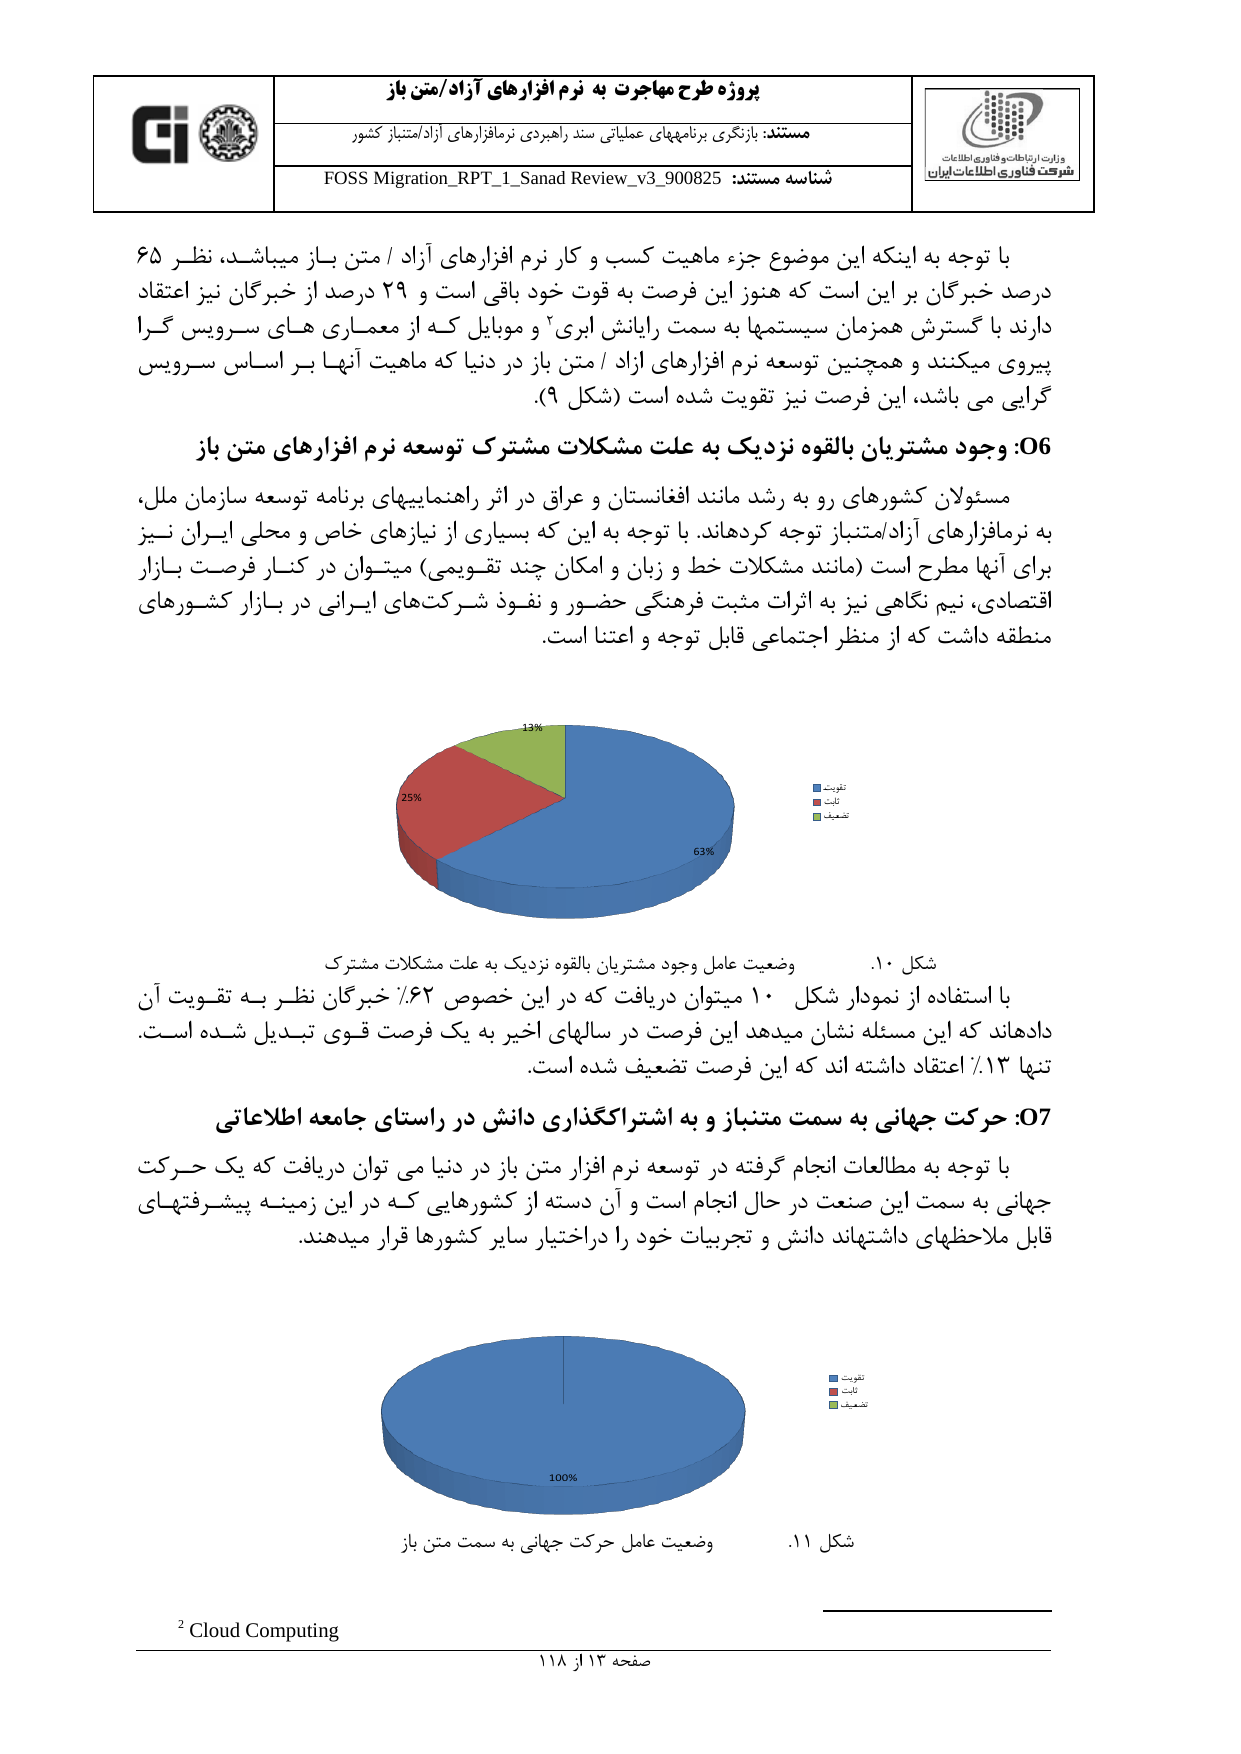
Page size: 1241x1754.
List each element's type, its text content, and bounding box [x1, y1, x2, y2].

text با توجه به مطالعات انجام گرفته در توسعه نرم افزار متن باز در دنیا می توان دریافت که یک حرکت جهانی به سمت این صنعت در حال انجام است و آن دسته از کشورهایی که در این زمینه پیشرفتهای قابل ملاحظهای داشتهاند دانش و تجربیات خود را دراختیار سایر کشورها قرار میدهند. [136, 1154, 1051, 1254]
text O6: وجود مشتریان بالقوه نزدیک به علت مشکلات مشترک توسعه نرم افزارهای متن باز [136, 431, 1051, 465]
table_header [252, 1260, 936, 1533]
table_header [252, 659, 936, 954]
text با توجه به اینکه این موضوع جزء ماهیت کسب و کار نرم افزارهای آزاد / متن باز میباشد، نظر 65 درصد خبرگان بر این است که هنوز این فرصت به قوت خود باقی است و 29 درصد از خبرگان نیز اعتقاد دارند با گسترش همزمان سیستمها به سمت رایانش ابری و موبایل که از معماری های سرویس گرا پیروی میکنند و همچنین توسعه نرم افزارهای ازاد / متن باز در دنیا که ماهیت آنها بر اساس سرویس گرایی می باشد، این فرصت نیز تقویت شده است (‏شكل 9). [136, 244, 1051, 413]
table_cell وضعیت عامل وجود مشتریان بالقوه نزدیک به علت مشکلات مشترک [252, 955, 936, 984]
text O7: حرکت جهانی به سمت متنباز و به اشتراکگذاری دانش در راستای جامعه اطلاعاتی [136, 1102, 1051, 1135]
text با استفاده از نمودار ‏شكل 10 میتوان دریافت که در این خصوص 62% خبرگان نظر به تقویت آن دادهاند که این مسئله نشان میدهد این فرصت در سالهای اخیر به یک فرصت قوی تبدیل شده است. تنها 13% اعتقاد داشته اند که این فرصت تضعیف شده است. [136, 984, 1051, 1084]
table_cell وضعیت عامل حرکت جهانی به سمت متن باز [252, 1533, 936, 1563]
text مسئولان کشورهای رو به رشد مانند افغانستان و عراق در اثر راهنماییهای برنامه توسعه سازمان ملل، به نرمافزارهای آزاد/متنباز توجه کردهاند. با توجه به این که بسیاری از نیازهای خاص و محلی ایران نیز برای آنها مطرح است (مانند مشکلات خط و زبان و امکان چند تقویمی) میتوان در کنار فرصت بازار اقتصادی، نیم نگاهی نیز به اثرات مثبت فرهنگی حضور و نفوذ شرکت‌های ایرانی در بازار کشورهای منطقه داشت که از منظر اجتماعی قابل توجه و اعتنا است. [136, 484, 1051, 653]
